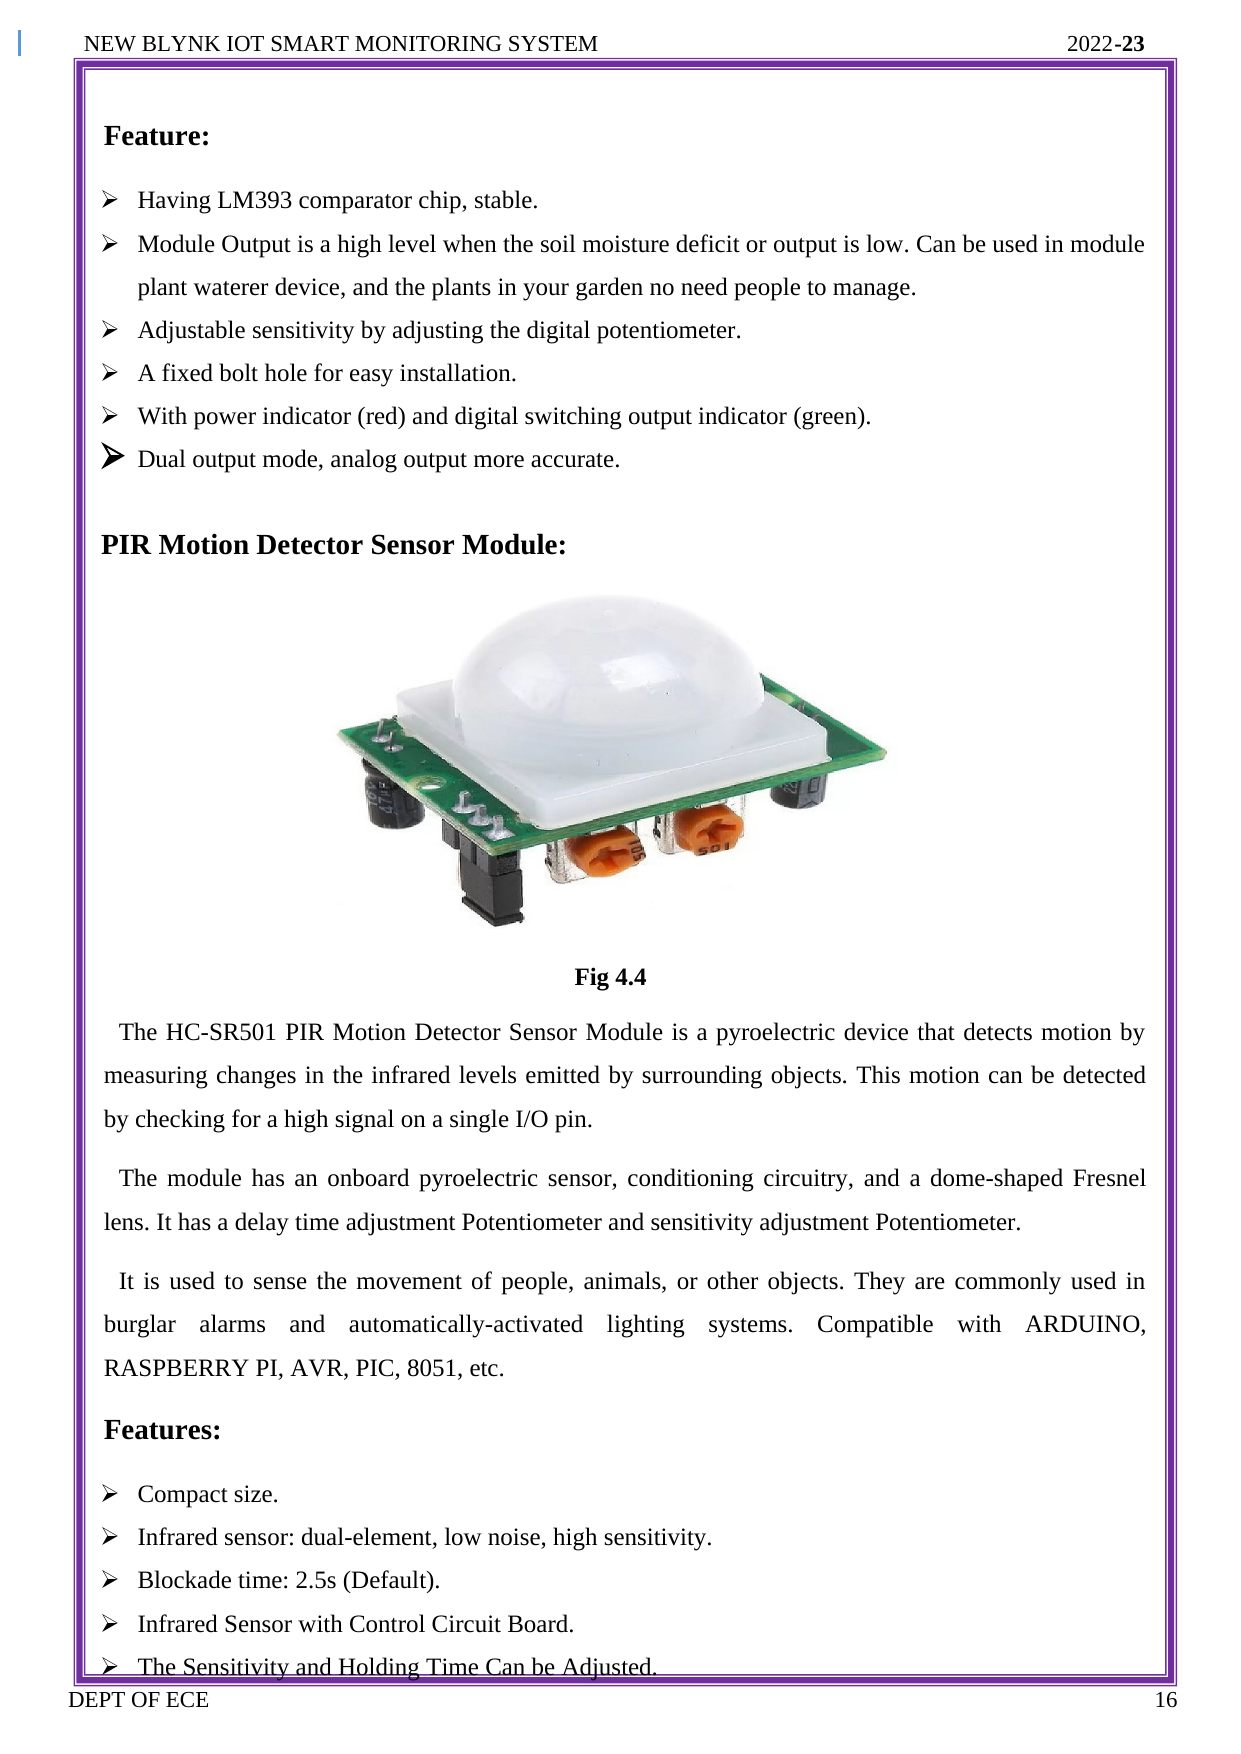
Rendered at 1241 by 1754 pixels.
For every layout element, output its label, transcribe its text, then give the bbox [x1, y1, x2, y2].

list The Sensitivity and Holding Time Can be Adjusted. [100, 1652, 1147, 1681]
list Compact size. [100, 1479, 1147, 1508]
text Feature: [103, 118, 1147, 152]
list Module Output is a high level when the soil moisture deficit or output is low. Can be used in module plant waterer device, and the plants in your garden no need people to manage. [100, 229, 1147, 301]
list Adjustable sensitivity by adjusting the digital potentiometer. [100, 315, 1147, 344]
text Fig 4.4 [43, 962, 1177, 991]
list With power indicator (red) and digital switching output indicator (green). [100, 401, 1147, 430]
list Infrared sensor: dual-element, low noise, high sensitivity. [100, 1522, 1147, 1551]
list Infrared Sensor with Control Circuit Board. [100, 1609, 1147, 1637]
text PIR Motion Detector Sensor Module: [43, 527, 1177, 561]
text The HC-SR501 PIR Motion Detector Sensor Module is a pyroelectric device that detects motion by measuring changes in the infrared levels emitted by surrounding objects. This motion can be detected by checking for a high signal on a single I/O pin. [103, 1017, 1147, 1132]
text It is used to sense the movement of people, animals, or other objects. They are commonly used in burglar alarms and automatically-activated lighting systems. Compatible with ARDUINO, RASPBERRY PI, AVR, PIC, 8051, etc. [103, 1266, 1147, 1381]
list A fixed bolt hole for easy installation. [100, 358, 1147, 387]
text Features: [103, 1412, 1147, 1446]
text The module has an onboard pyroelectric sensor, conditioning circuitry, and a dome-shaped Fresnel lens. It has a delay time adjustment Potentiometer and sensitivity adjustment Potentiometer. [103, 1163, 1147, 1235]
picture [320, 587, 901, 929]
list Dual output mode, analog output more accurate. [100, 444, 1177, 475]
list Having LM393 comparator chip, stable. [100, 186, 1147, 214]
list Blockade time: 2.5s (Default). [100, 1566, 1147, 1594]
